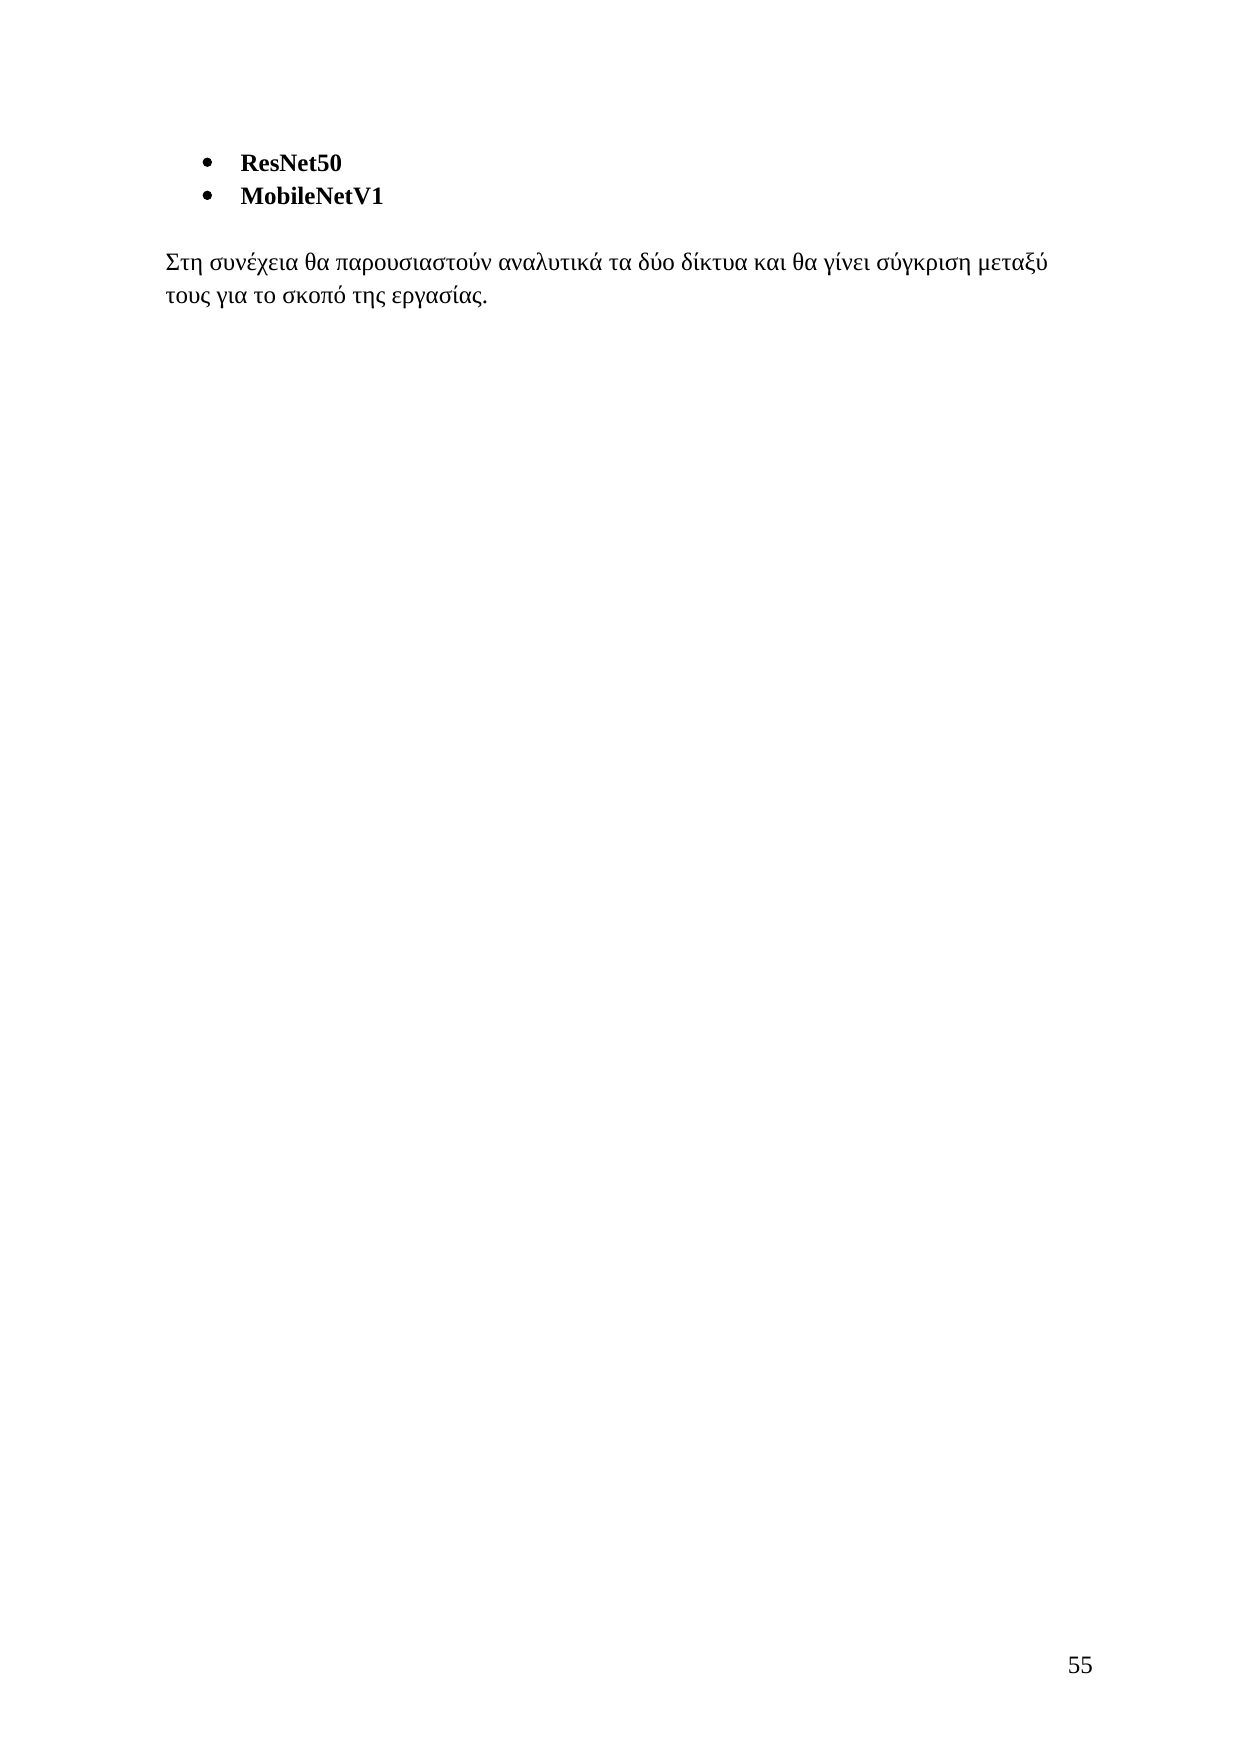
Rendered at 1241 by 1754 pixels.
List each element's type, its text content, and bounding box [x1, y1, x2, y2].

list ResNet50 [203, 148, 1092, 176]
list MobileNetV1 [203, 181, 1092, 209]
text Στη συνέχεια θα παρουσιαστούν αναλυτικά τα δύο δίκτυα και θα γίνει σύγκριση μεταξύ τους για το σκοπό της εργασίας. [165, 247, 1092, 308]
